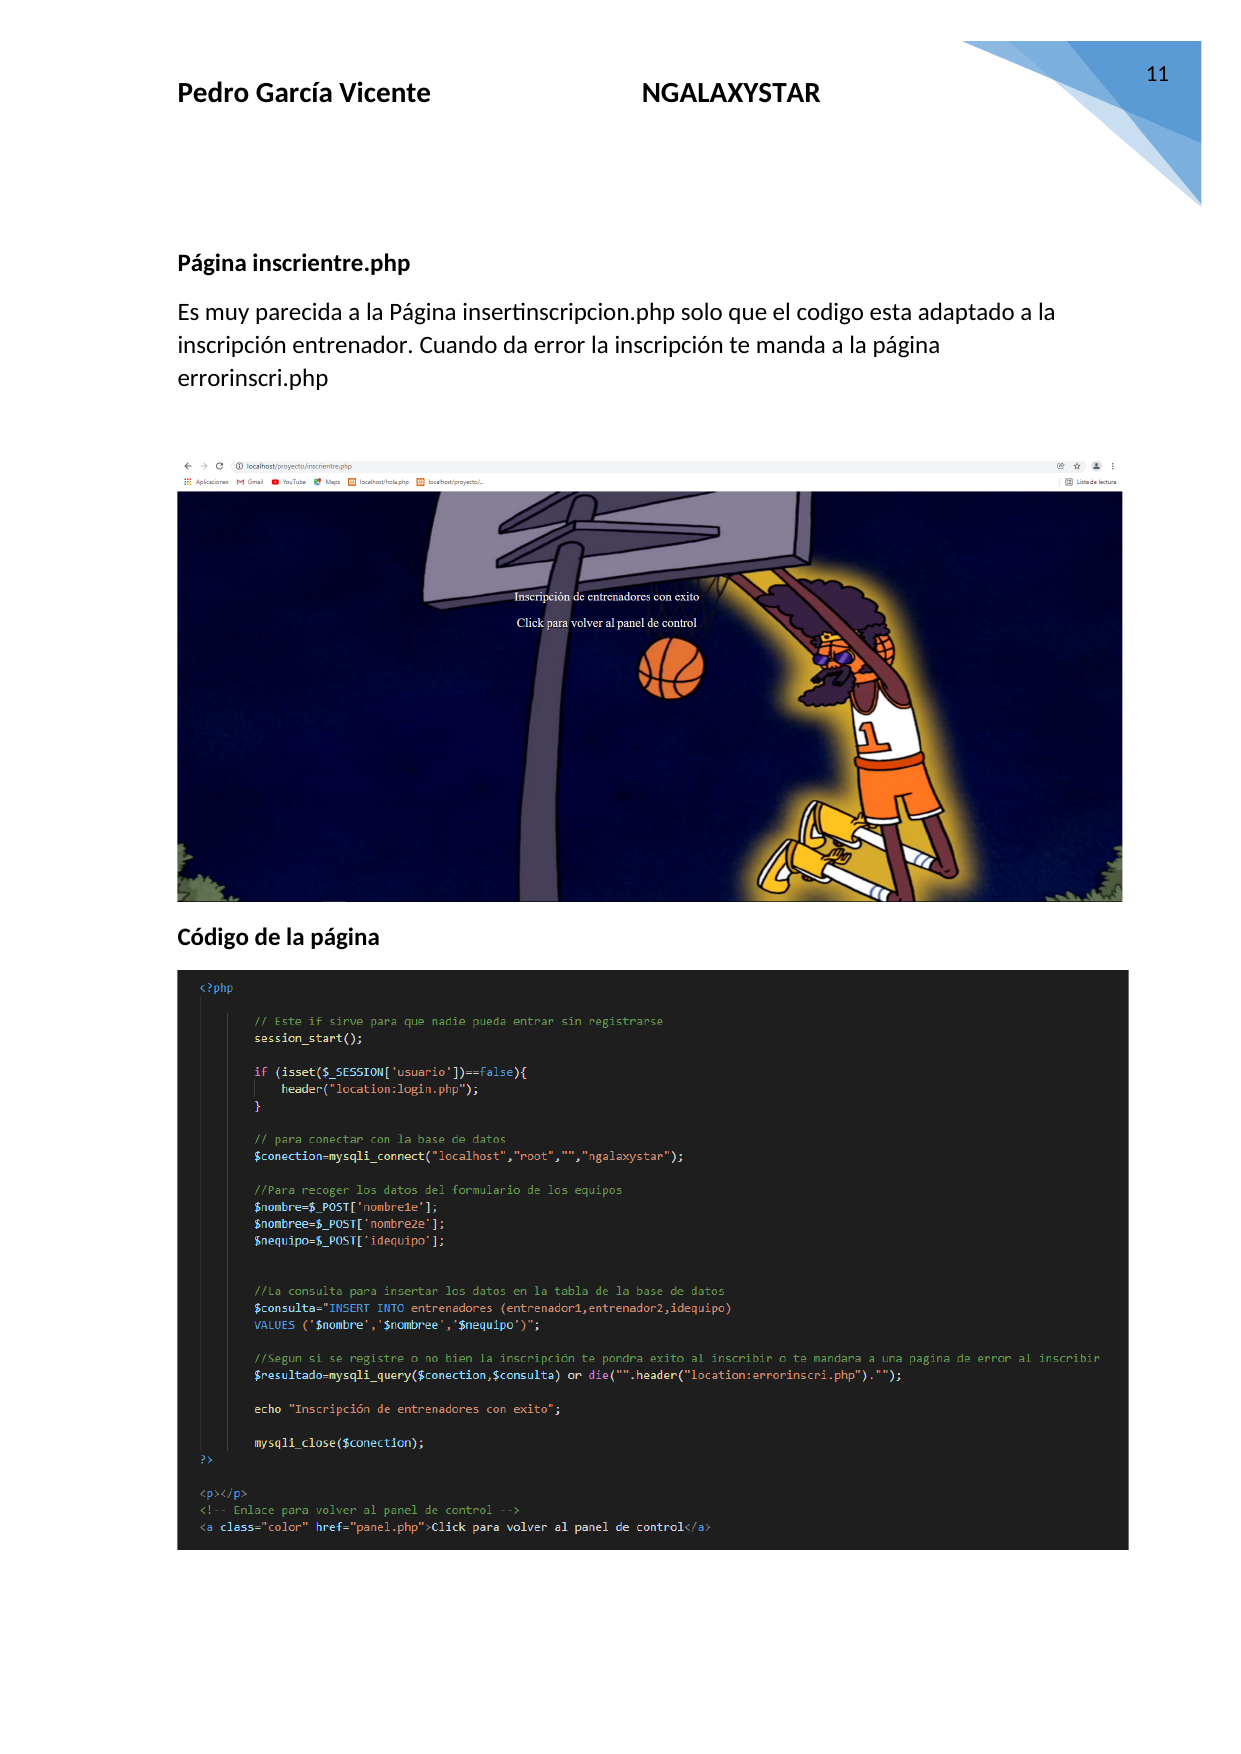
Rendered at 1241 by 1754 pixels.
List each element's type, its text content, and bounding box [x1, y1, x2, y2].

text Código de la página [177, 921, 1063, 951]
picture [962, 41, 1202, 207]
text Página inscrientre.php [177, 247, 1063, 277]
picture [177, 461, 1123, 902]
text Es muy parecida a la Página insertinscripcion.php solo que el codigo esta adaptado a la inscripción entrenador. Cuando da error la inscripción te manda a la página errorinscri.php [177, 296, 1063, 393]
picture [177, 970, 1129, 1550]
